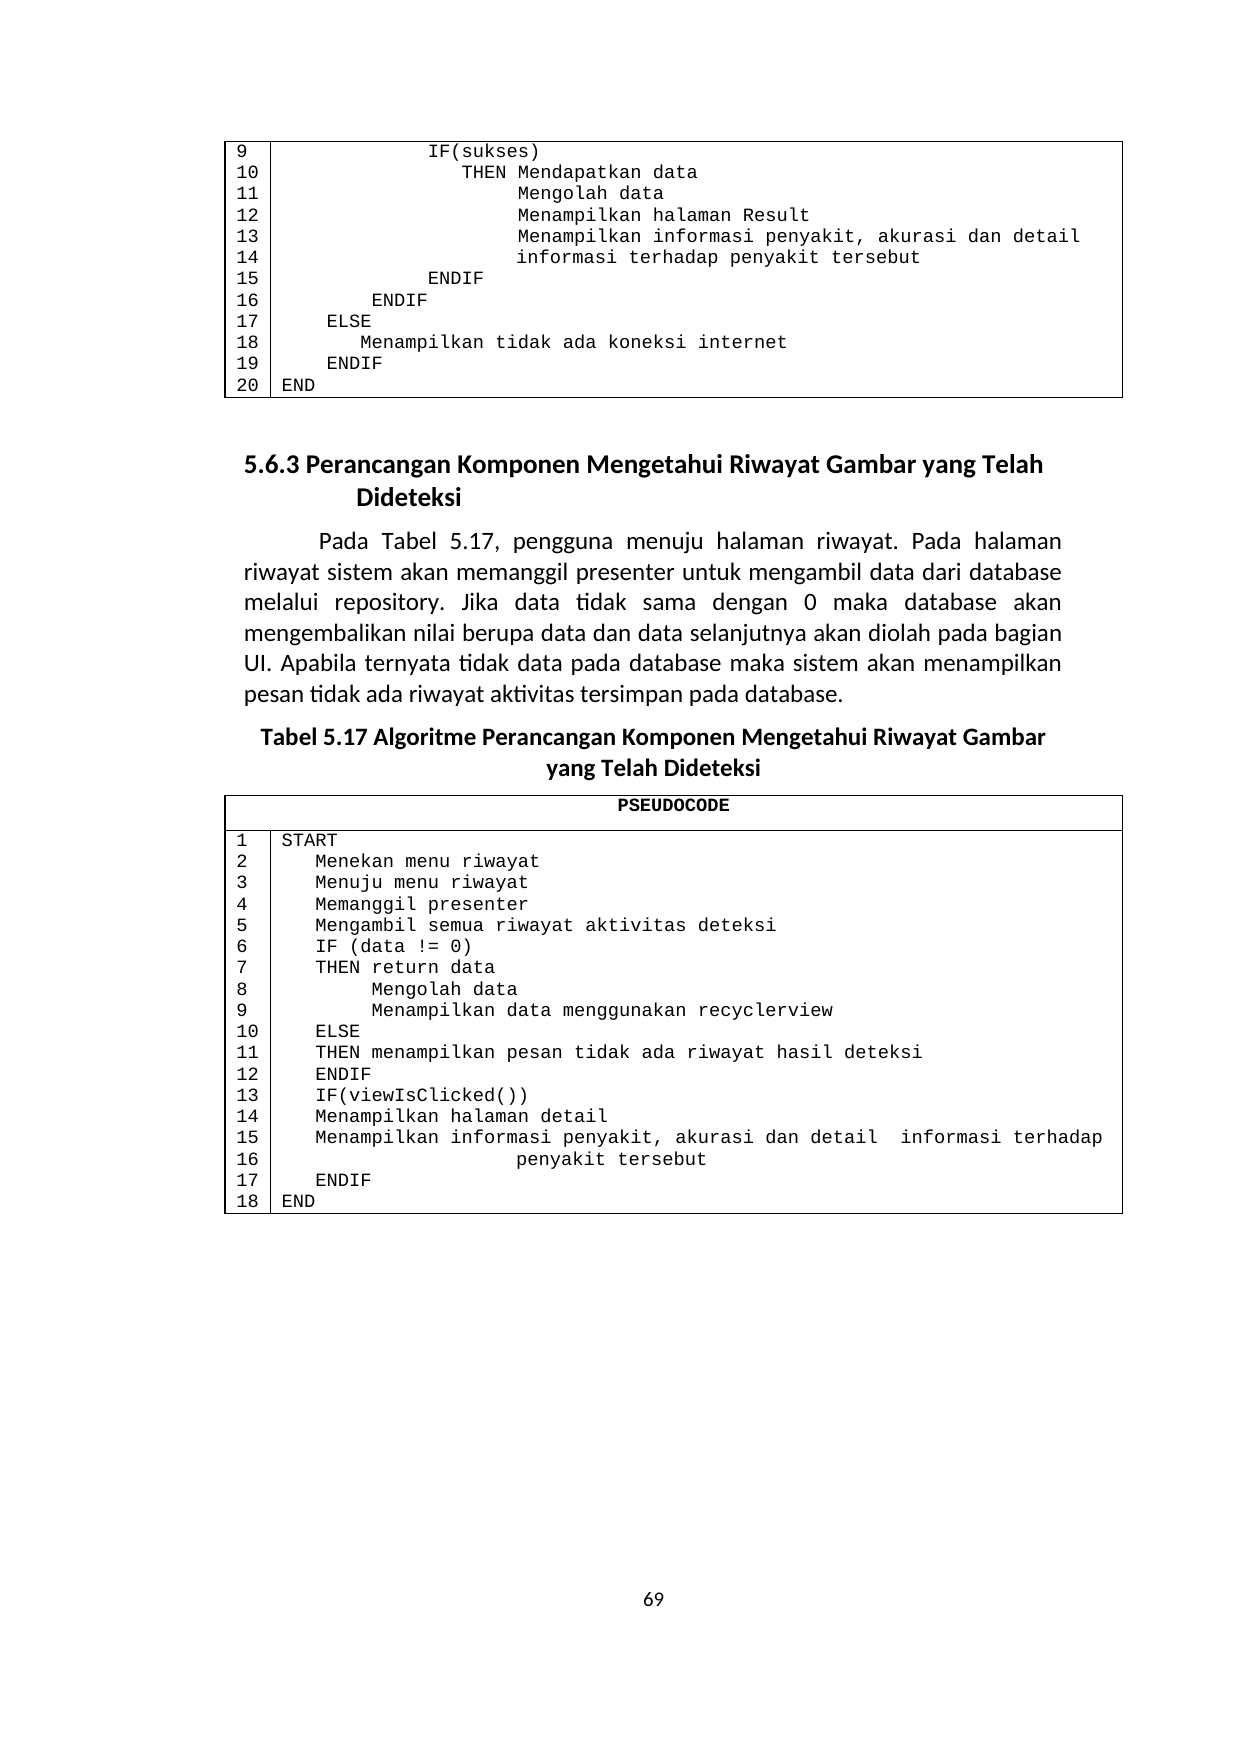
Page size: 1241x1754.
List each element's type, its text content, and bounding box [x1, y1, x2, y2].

subtitle Perancangan Komponen Mengetahui Riwayat Gambar yang Telah Dideteksi [244, 447, 1063, 513]
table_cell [271, 142, 1122, 397]
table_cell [226, 142, 270, 397]
table_header PSEUDOCODE [226, 796, 1122, 829]
table_cell START Menekan menu riwayat Menuju menu riwayat Memanggil presenter Mengambil semua riwayat aktivitas deteksi IF (data != 0) THEN return data Mengolah data Menampilkan data menggunakan recyclerview ELSE THEN menampilkan pesan tidak ada riwayat hasil deteksi ENDIF IF(viewIsClicked()) Menampilkan halaman detail Menampilkan informasi penyakit, akurasi dan detail informasi terhadap penyakit tersebut ENDIF END [271, 831, 1122, 1213]
table_cell 1 2 3 4 5 6 7 8 9 10 11 12 13 14 15 16 17 18 [226, 831, 270, 1213]
